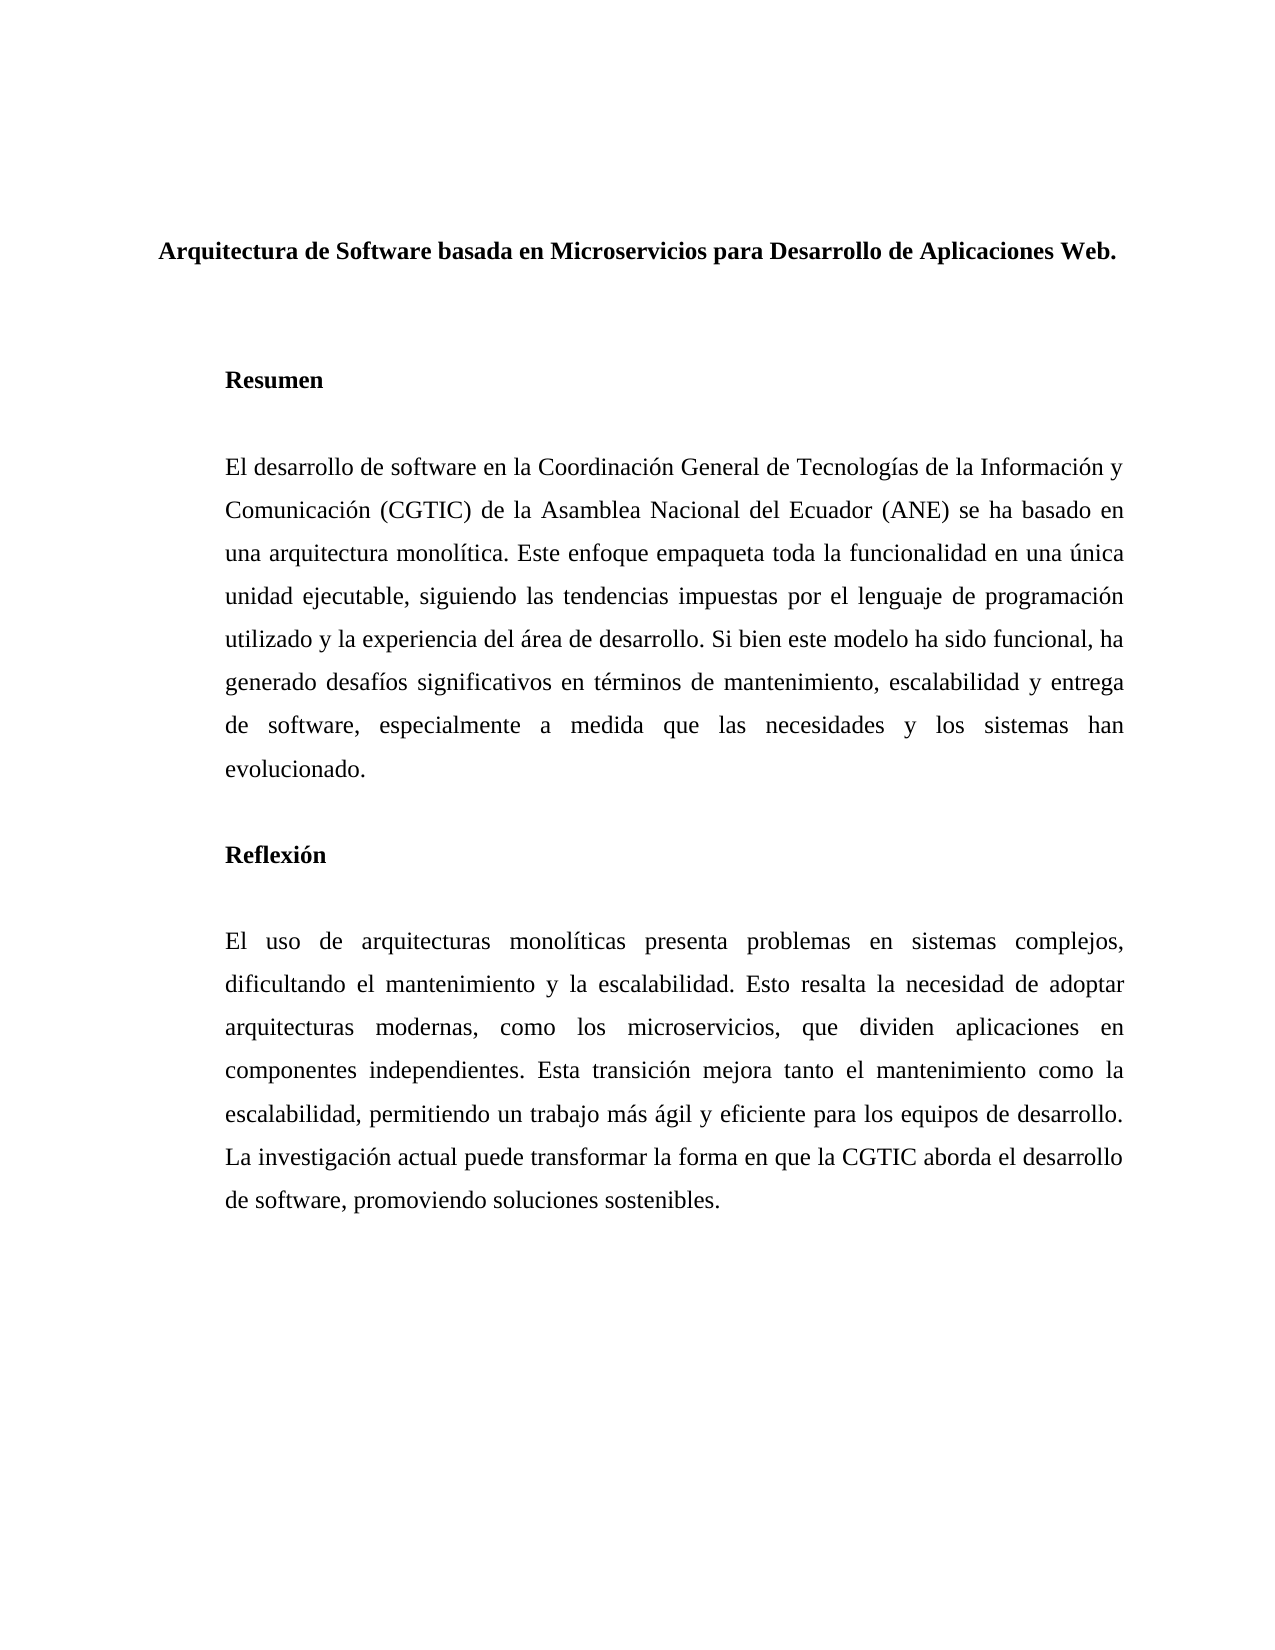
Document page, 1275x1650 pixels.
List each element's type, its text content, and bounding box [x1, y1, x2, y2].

text Reflexión [225, 840, 1125, 869]
text Arquitectura de Software basada en Microservicios para Desarrollo de Aplicaciones Web. [150, 236, 1125, 265]
text El uso de arquitecturas monolíticas presenta problemas en sistemas complejos, dificultando el mantenimiento y la escalabilidad. Esto resalta la necesidad de adoptar arquitecturas modernas, como los microservicios, que dividen aplicaciones en componentes independientes. Esta transición mejora tanto el mantenimiento como la escalabilidad, permitiendo un trabajo más ágil y eficiente para los equipos de desarrollo. La investigación actual puede transformar la forma en que la CGTIC aborda el desarrollo de software, promoviendo soluciones sostenibles. [225, 926, 1125, 1214]
text El desarrollo de software en la Coordinación General de Tecnologías de la Información y Comunicación (CGTIC) de la Asamblea Nacional del Ecuador (ANE) se ha basado en una arquitectura monolítica. Este enfoque empaqueta toda la funcionalidad en una única unidad ejecutable, siguiendo las tendencias impuestas por el lenguaje de programación utilizado y la experiencia del área de desarrollo. Si bien este modelo ha sido funcional, ha generado desafíos significativos en términos de mantenimiento, escalabilidad y entrega de software, especialmente a medida que las necesidades y los sistemas han evolucionado. [225, 452, 1125, 782]
text Resumen [225, 366, 1125, 394]
